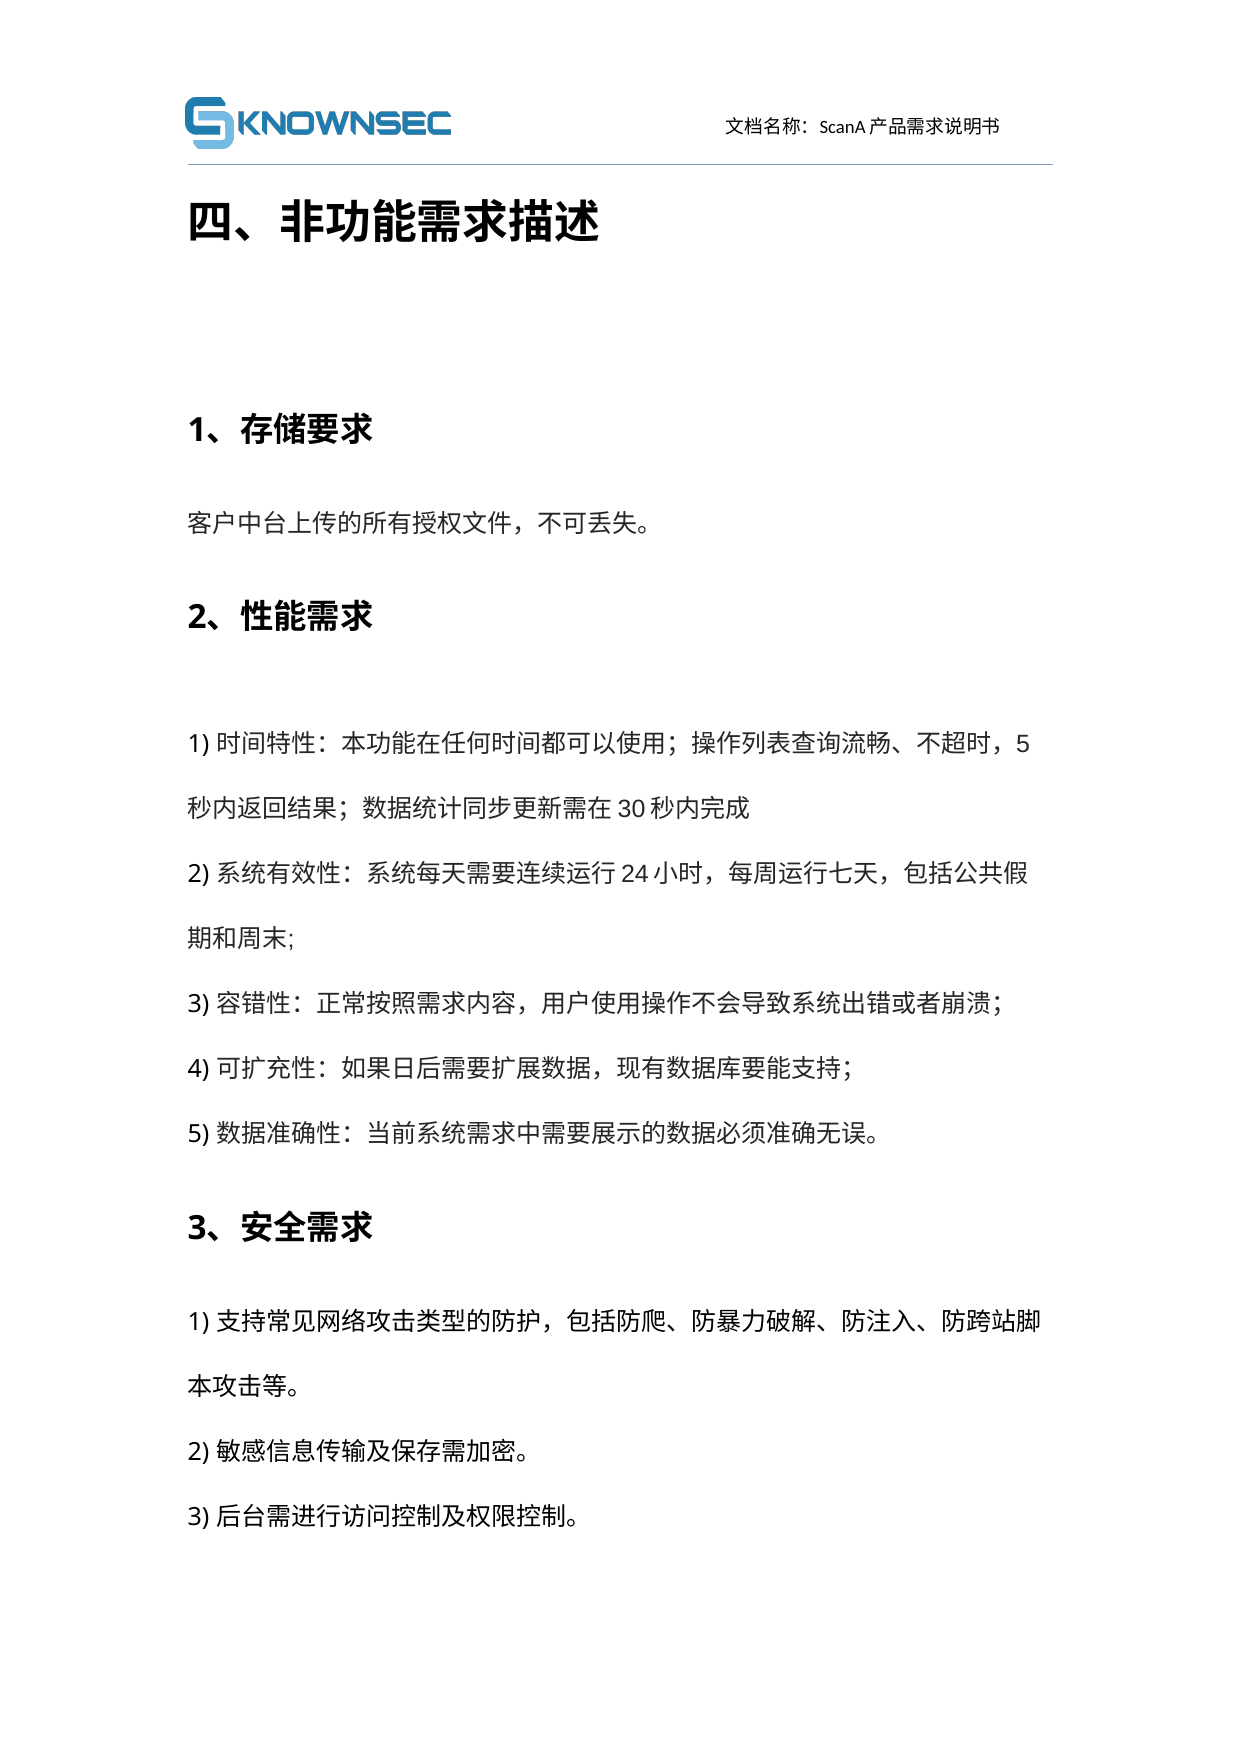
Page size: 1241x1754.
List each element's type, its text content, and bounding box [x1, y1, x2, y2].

subtitle 2、性能需求 [187, 581, 1053, 646]
text 3) 容错性：正常按照需求内容，用户使用操作不会导致系统出错或者崩溃； [187, 969, 1053, 1034]
picture [185, 97, 451, 149]
text 1) 时间特性：本功能在任何时间都可以使用；操作列表查询流畅、不超时，5秒内返回结果；数据统计同步更新需在30秒内完成 [187, 709, 1053, 839]
text 客户中台上传的所有授权文件，不可丢失。 [187, 489, 1053, 554]
subtitle 1、存储要求 [187, 395, 1053, 460]
text 5) 数据准确性：当前系统需求中需要展示的数据必须准确无误。 [187, 1099, 1053, 1164]
text 3) 后台需进行访问控制及权限控制。 [187, 1482, 1053, 1547]
subtitle 3、安全需求 [187, 1193, 1053, 1258]
text 4) 可扩充性：如果日后需要扩展数据，现有数据库要能支持； [187, 1034, 1053, 1099]
text 1) 支持常见网络攻击类型的防护，包括防爬、防暴力破解、防注入、防跨站脚本攻击等。 [187, 1287, 1053, 1417]
text 2) 系统有效性：系统每天需要连续运行24小时，每周运行七天，包括公共假期和周末; [187, 839, 1053, 969]
text 2) 敏感信息传输及保存需加密。 [187, 1417, 1053, 1482]
subtitle 四、非功能需求描述 [187, 169, 1053, 267]
